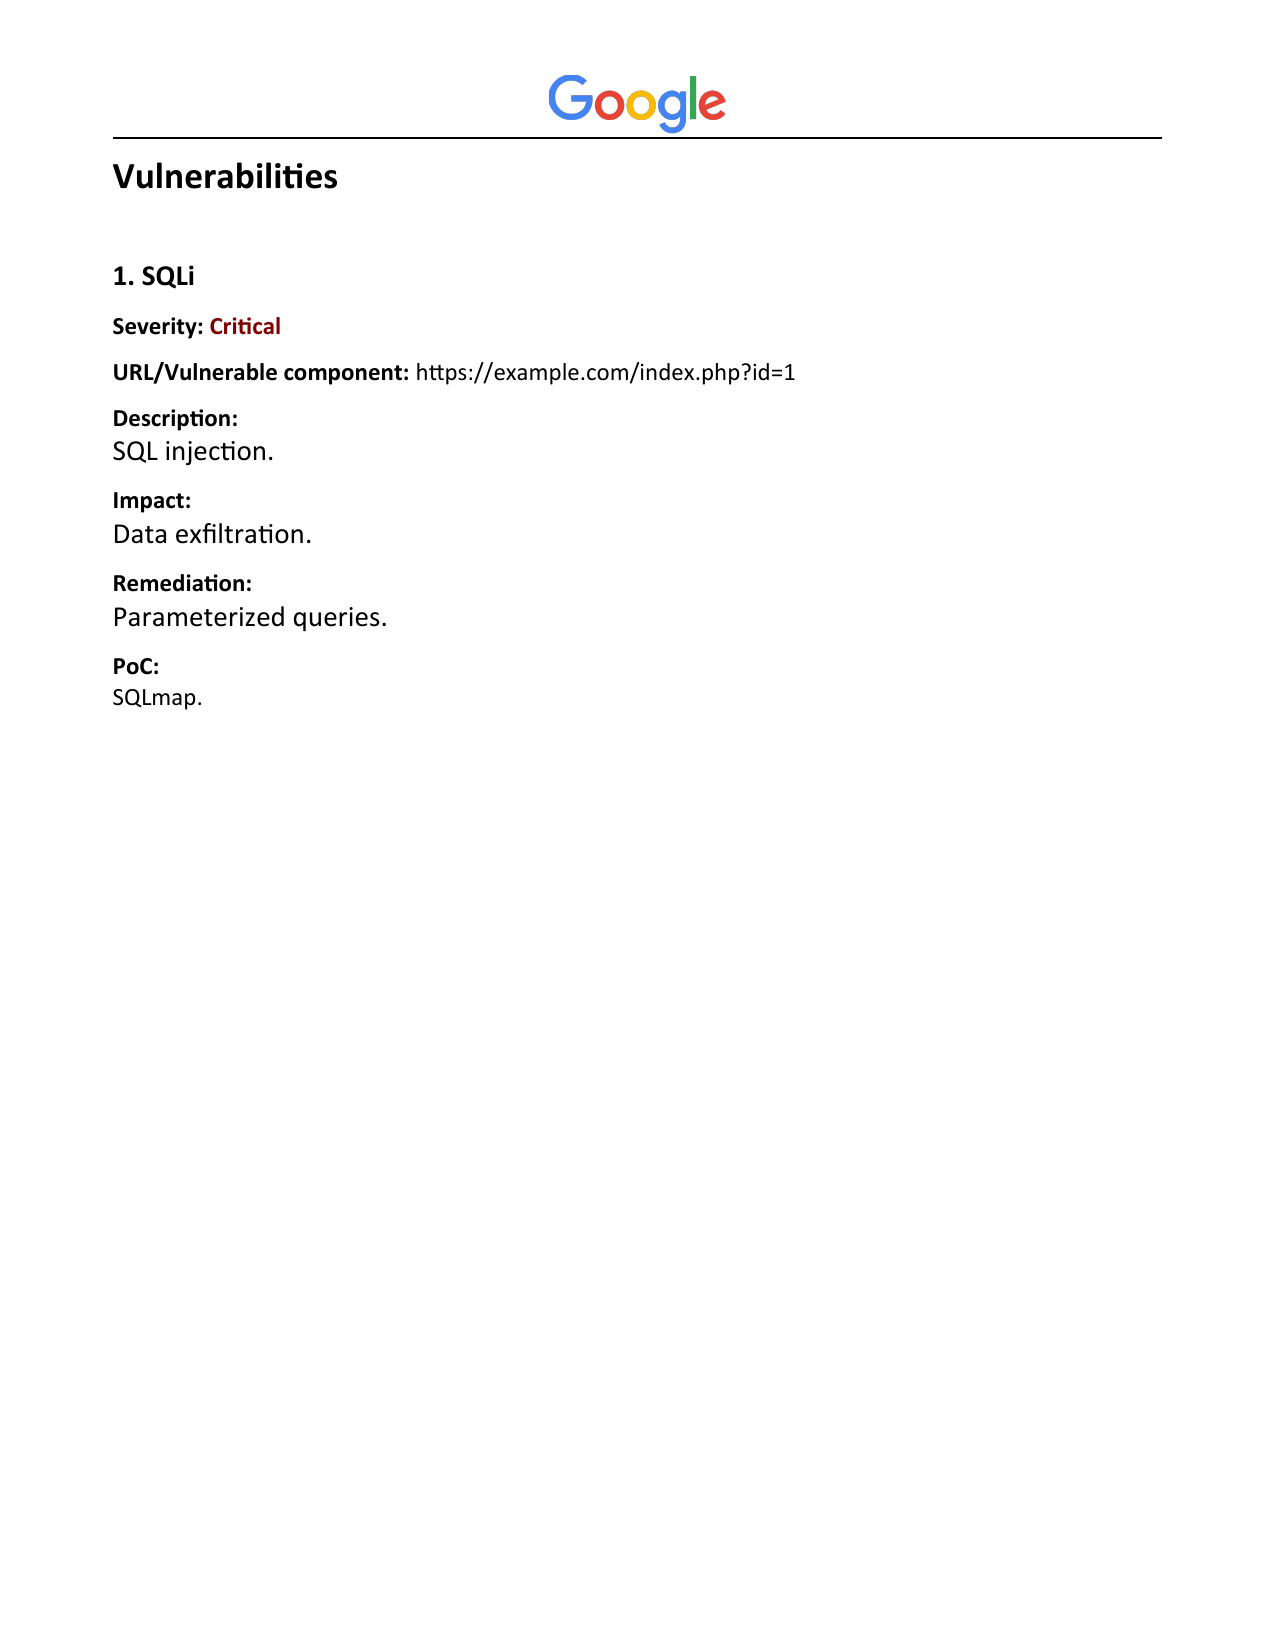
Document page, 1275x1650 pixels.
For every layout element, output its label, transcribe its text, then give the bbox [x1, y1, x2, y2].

subtitle Vulnerabilities [112, 153, 1162, 245]
picture [548, 75, 727, 135]
subtitle 1. SQLi [112, 257, 1162, 293]
text Data exfiltration. [112, 516, 1162, 551]
text Impact: [112, 485, 1162, 516]
text Parameterized queries. [112, 598, 1162, 634]
text URL/Vulnerable component: https://example.com/index.php?id=1 [112, 356, 1162, 387]
text Severity: Critical [112, 311, 1162, 341]
text Description: [112, 402, 1162, 433]
text Remediation: [112, 568, 1162, 598]
text SQLmap. [112, 681, 1162, 712]
text SQL injection. [112, 433, 1162, 468]
text PoC: [112, 651, 1162, 681]
